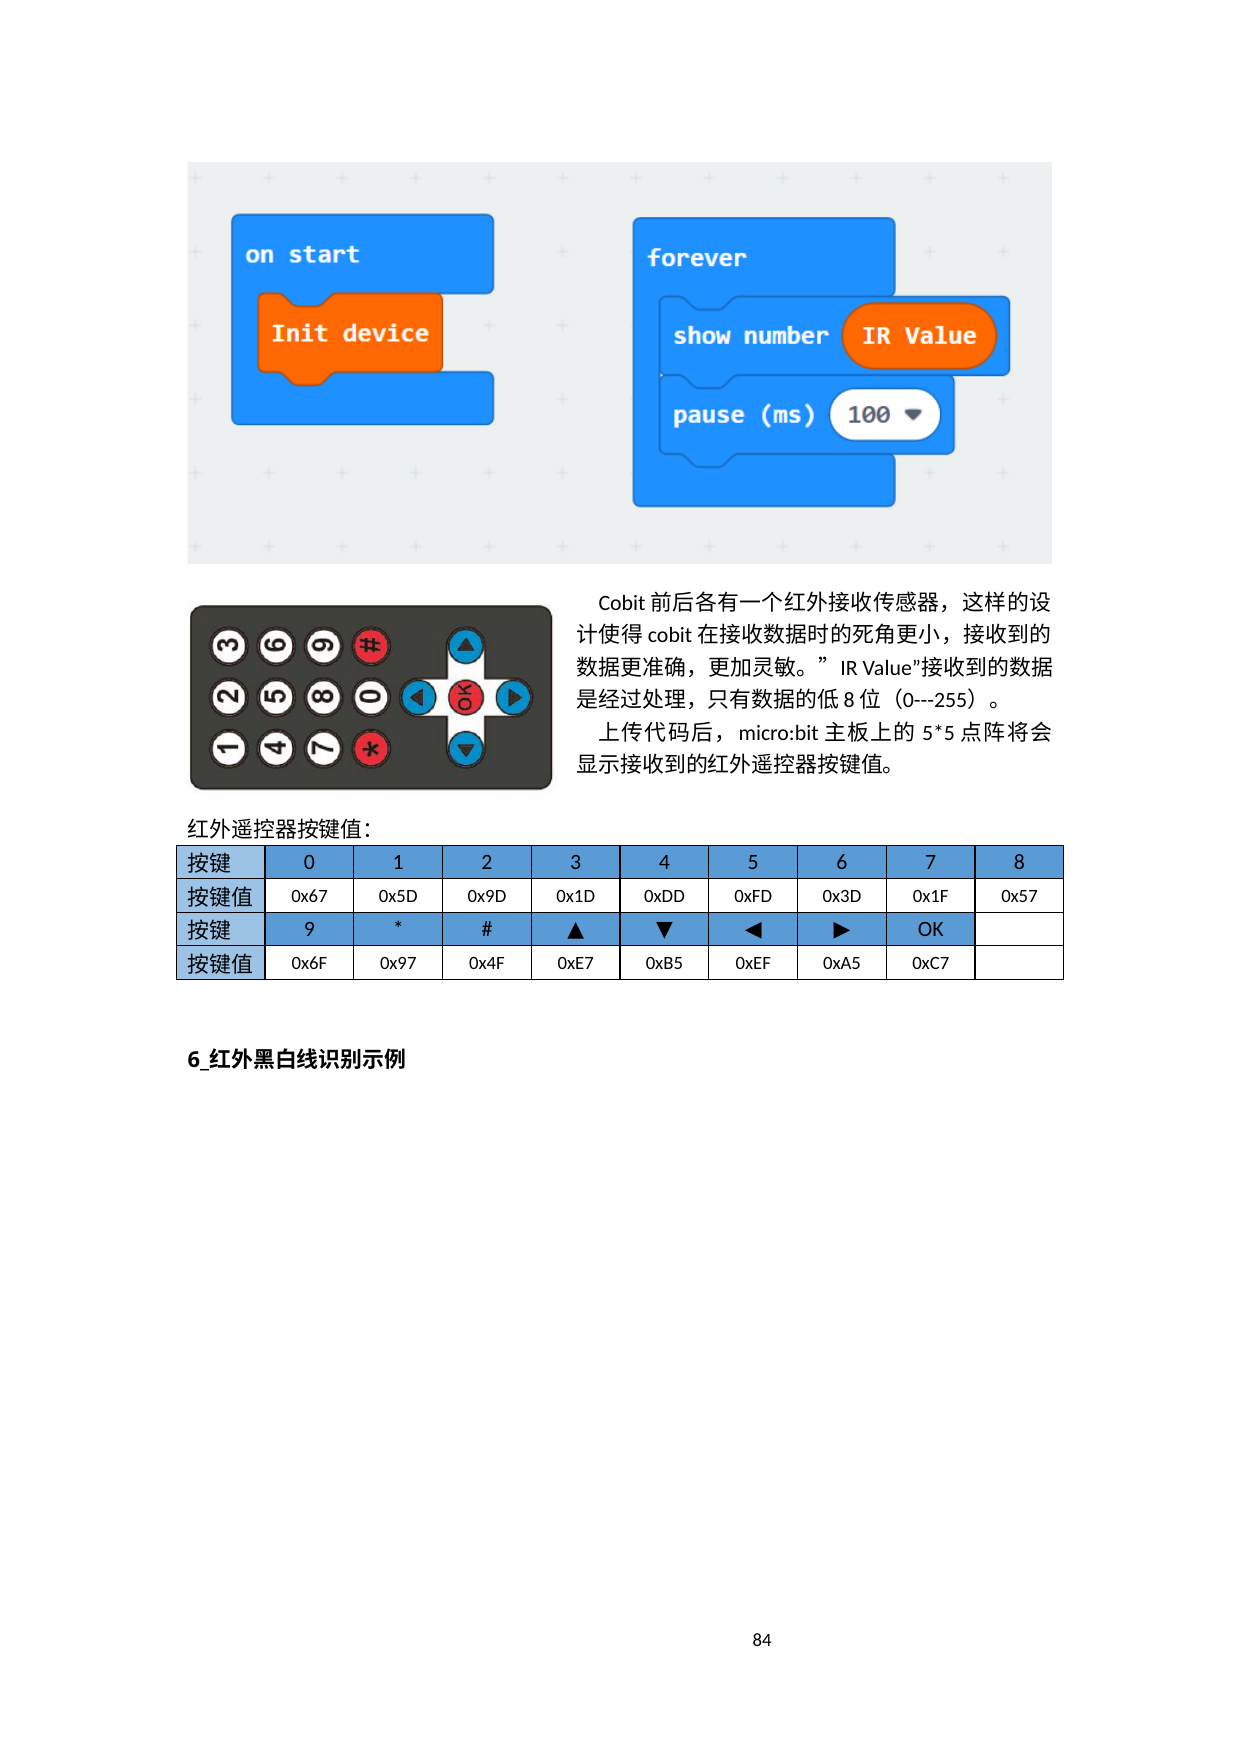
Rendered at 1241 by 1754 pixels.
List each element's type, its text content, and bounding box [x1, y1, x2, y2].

table_cell 按键值 [177, 946, 264, 979]
table_cell ▶ [798, 913, 886, 945]
table_header 0 [266, 846, 353, 878]
table_cell 0xB5 [621, 946, 708, 979]
table_header 6 [798, 846, 886, 878]
text 上传代码后，micro:bit主板上的5*5点阵将会显示接收到的红外遥控器按键值。 [558, 714, 1053, 779]
table_header 5 [709, 846, 797, 878]
table_cell 0x67 [266, 879, 353, 912]
table_header 3 [532, 846, 619, 878]
text Cobit前后各有一个红外接收传感器，这样的设计使得cobit在接收数据时的死角更小，接收到的数据更准确，更加灵敏。”IR Value”接收到的数据是经过处理，只有数据的低8位（0---255）。 [187, 584, 1053, 714]
table_cell # [443, 913, 531, 945]
table_cell 0xDD [621, 879, 708, 912]
table_cell 0x3D [798, 879, 886, 912]
table_cell 0xA5 [798, 946, 886, 979]
table_cell 按键 [177, 913, 264, 945]
table_cell 0x1D [532, 879, 619, 912]
table_cell [976, 913, 1063, 945]
table_header 8 [976, 846, 1063, 878]
subtitle 6_红外黑白线识别示例 [187, 1041, 1053, 1074]
picture [187, 162, 1052, 564]
table_cell 0xEF [709, 946, 797, 979]
table_cell * [354, 913, 442, 945]
table_header 按键 [177, 846, 264, 878]
table_cell 0x57 [976, 879, 1063, 912]
table_cell 0xFD [709, 879, 797, 912]
table_cell ▼ [621, 913, 708, 945]
text 红外遥控器按键值： [187, 812, 1053, 844]
table_cell [976, 946, 1063, 979]
table_cell 0x1F [887, 879, 974, 912]
table_header 1 [354, 846, 442, 878]
table_cell 9 [266, 913, 353, 945]
table_cell 0x9D [443, 879, 531, 912]
table_header 4 [621, 846, 708, 878]
table_cell OK [887, 913, 974, 945]
table_cell 0x6F [266, 946, 353, 979]
table_cell 0x4F [443, 946, 531, 979]
table_cell ◀ [709, 913, 797, 945]
table_header 2 [443, 846, 531, 878]
table_cell 0x5D [354, 879, 442, 912]
table_cell ▲ [532, 913, 619, 945]
table_cell 0x97 [354, 946, 442, 979]
picture [183, 600, 558, 795]
table_cell 0xC7 [887, 946, 974, 979]
table_cell 按键值 [177, 879, 264, 912]
table_cell 0xE7 [532, 946, 619, 979]
table_header 7 [887, 846, 974, 878]
